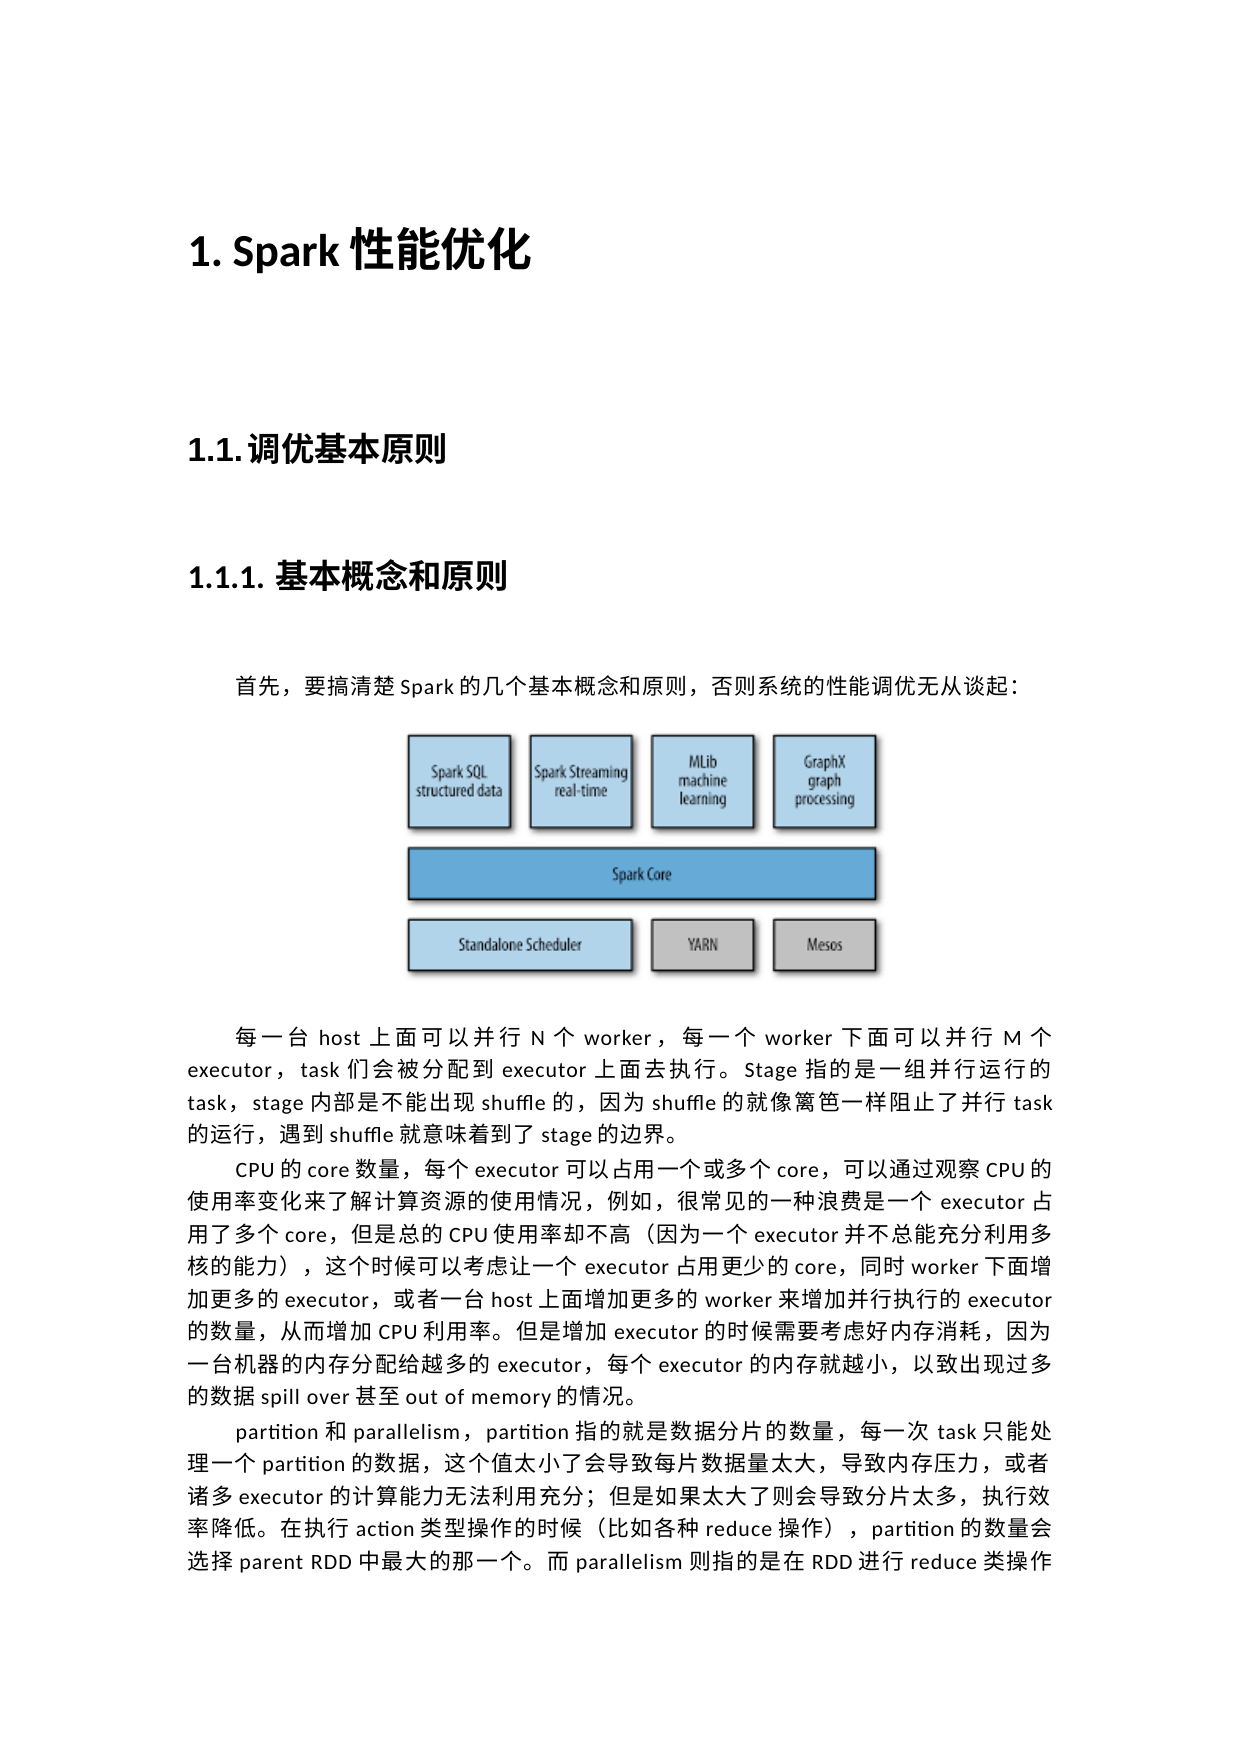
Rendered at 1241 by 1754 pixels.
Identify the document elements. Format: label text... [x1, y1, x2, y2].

text 每一台host上面可以并行N个worker，每一个worker下面可以并行M个executor，task们会被分配到executor上面去执行。Stage指的是一组并行运行的task，stage内部是不能出现shuffle的，因为shuffle的就像篱笆一样阻止了并行task的运行，遇到shuffle就意味着到了stage的边界。 [187, 1026, 1053, 1156]
text CPU的core数量，每个executor可以占用一个或多个core，可以通过观察CPU的使用率变化来了解计算资源的使用情况，例如，很常见的一种浪费是一个executor占用了多个core，但是总的CPU使用率却不高（因为一个executor并不总能充分利用多核的能力），这个时候可以考虑让一个executor占用更少的core，同时worker下面增加更多的executor，或者一台host上面增加更多的worker来增加并行执行的executor的数量，从而增加CPU利用率。但是增加executor的时候需要考虑好内存消耗，因为一台机器的内存分配给越多的executor，每个executor的内存就越小，以致出现过多的数据spill over甚至out of memory的情况。 [187, 1158, 1053, 1418]
text 首先，要搞清楚Spark的几个基本概念和原则，否则系统的性能调优无从谈起： [187, 676, 1053, 708]
subtitle 调优基本原则 [187, 422, 1053, 487]
subtitle Spark性能优化 [187, 197, 1053, 295]
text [187, 1421, 1053, 1583]
subtitle 基本概念和原则 [187, 549, 1053, 614]
picture [402, 737, 889, 991]
